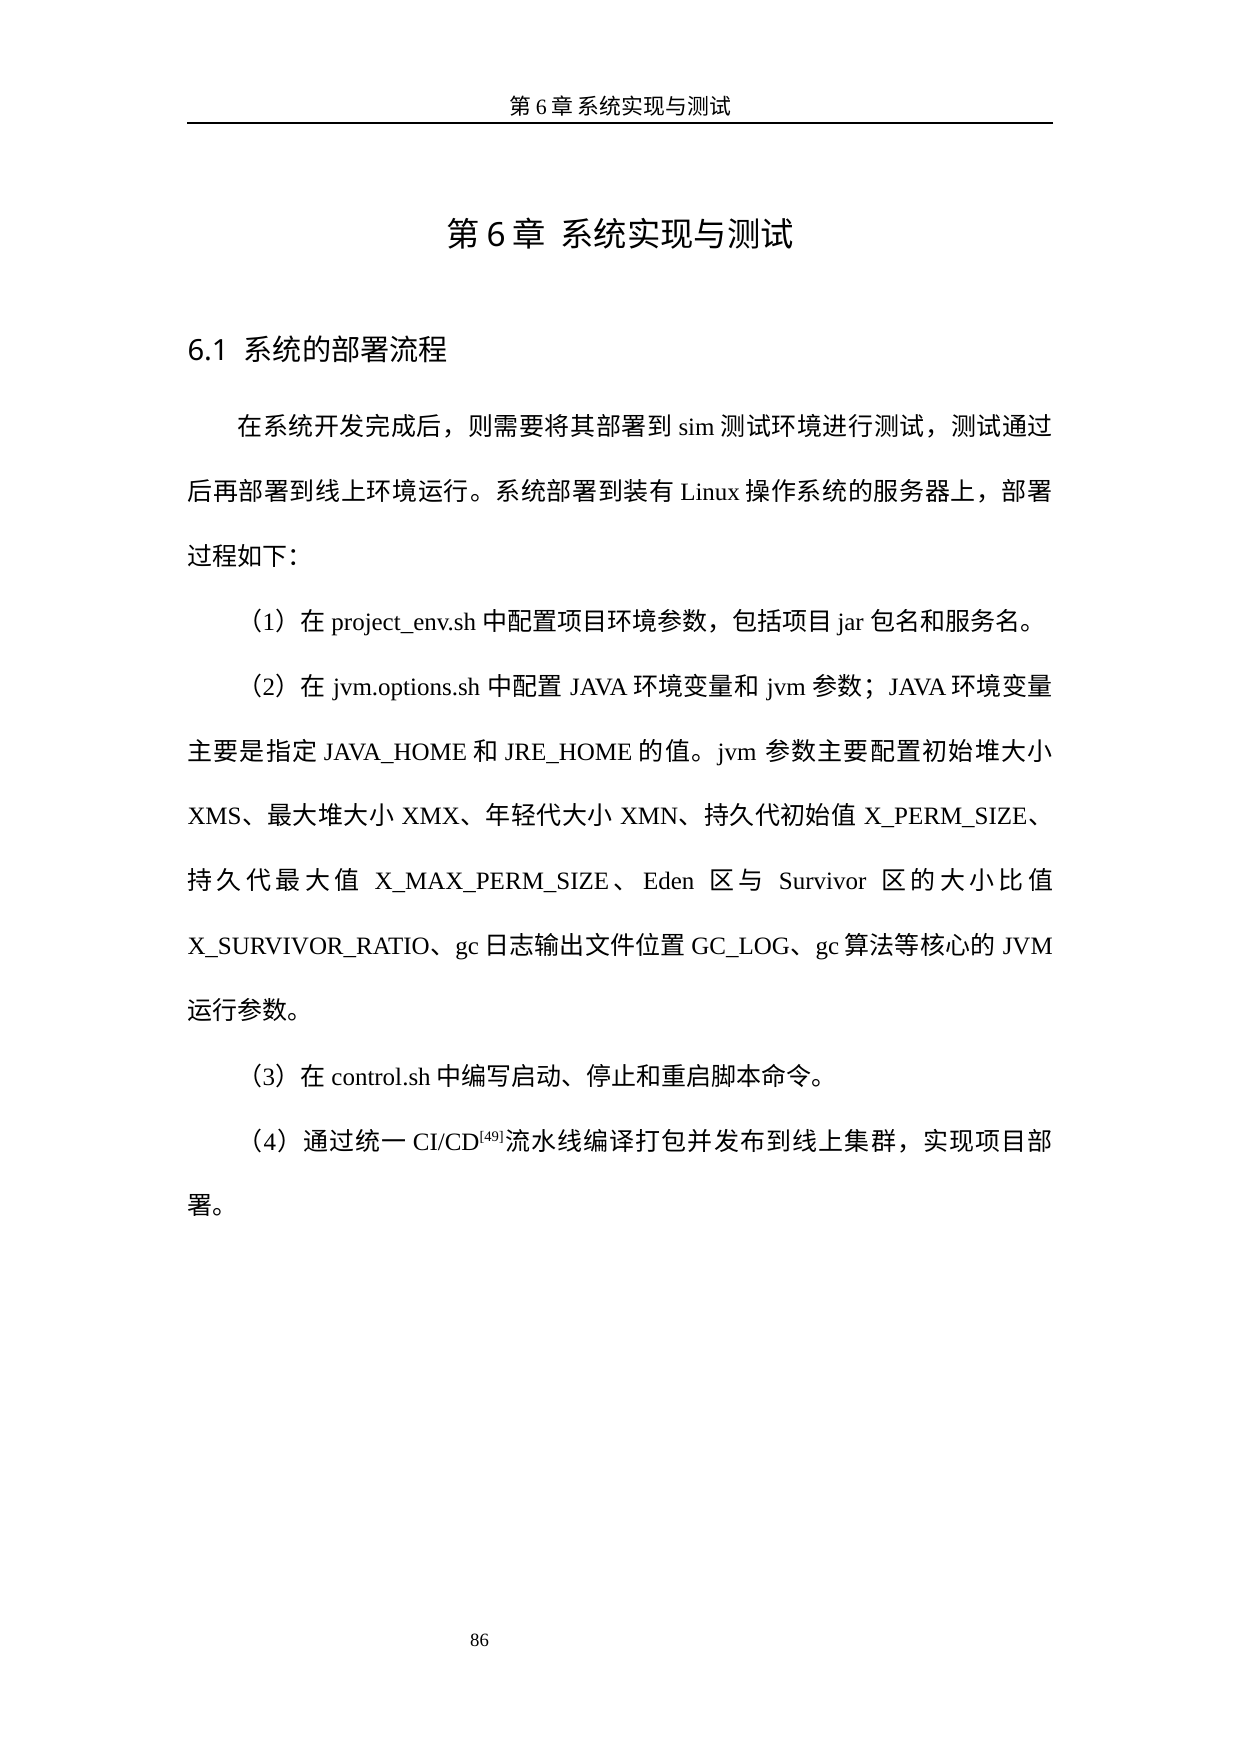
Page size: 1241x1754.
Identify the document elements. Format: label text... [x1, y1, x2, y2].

text （4）通过统一CI/CD[49]流水线编译打包并发布到线上集群，实现项目部署。 [187, 1107, 1053, 1237]
text （1）在 project_env.sh 中配置项目环境参数，包括项目jar 包名和服务名。 [187, 587, 1053, 652]
text 第6章 系统实现与测试 [187, 200, 1053, 265]
text 在系统开发完成后，则需要将其部署到sim测试环境进行测试，测试通过后再部署到线上环境运行。系统部署到装有Linux操作系统的服务器上，部署过程如下： [187, 392, 1053, 587]
text （3）在 control.sh 中编写启动、停止和重启脚本命令。 [187, 1042, 1053, 1107]
text 6.1 系统的部署流程 [187, 315, 1053, 380]
text （2）在 jvm.options.sh 中配置 JAVA 环境变量和 jvm 参数；JAVA环境变量主要是指定JAVA_HOME和JRE_HOME的值。jvm 参数主要配置初始堆大小 XMS、最大堆大小 XMX、年轻代大小 XMN、持久代初始值 X_PERM_SIZE、持久代最大值 X_MAX_PERM_SIZE、Eden 区与 Survivor 区的大小比值 X_SURVIVOR_RATIO、gc日志输出文件位置GC_LOG、gc算法等核心的 JVM 运行参数。 [187, 652, 1053, 1042]
